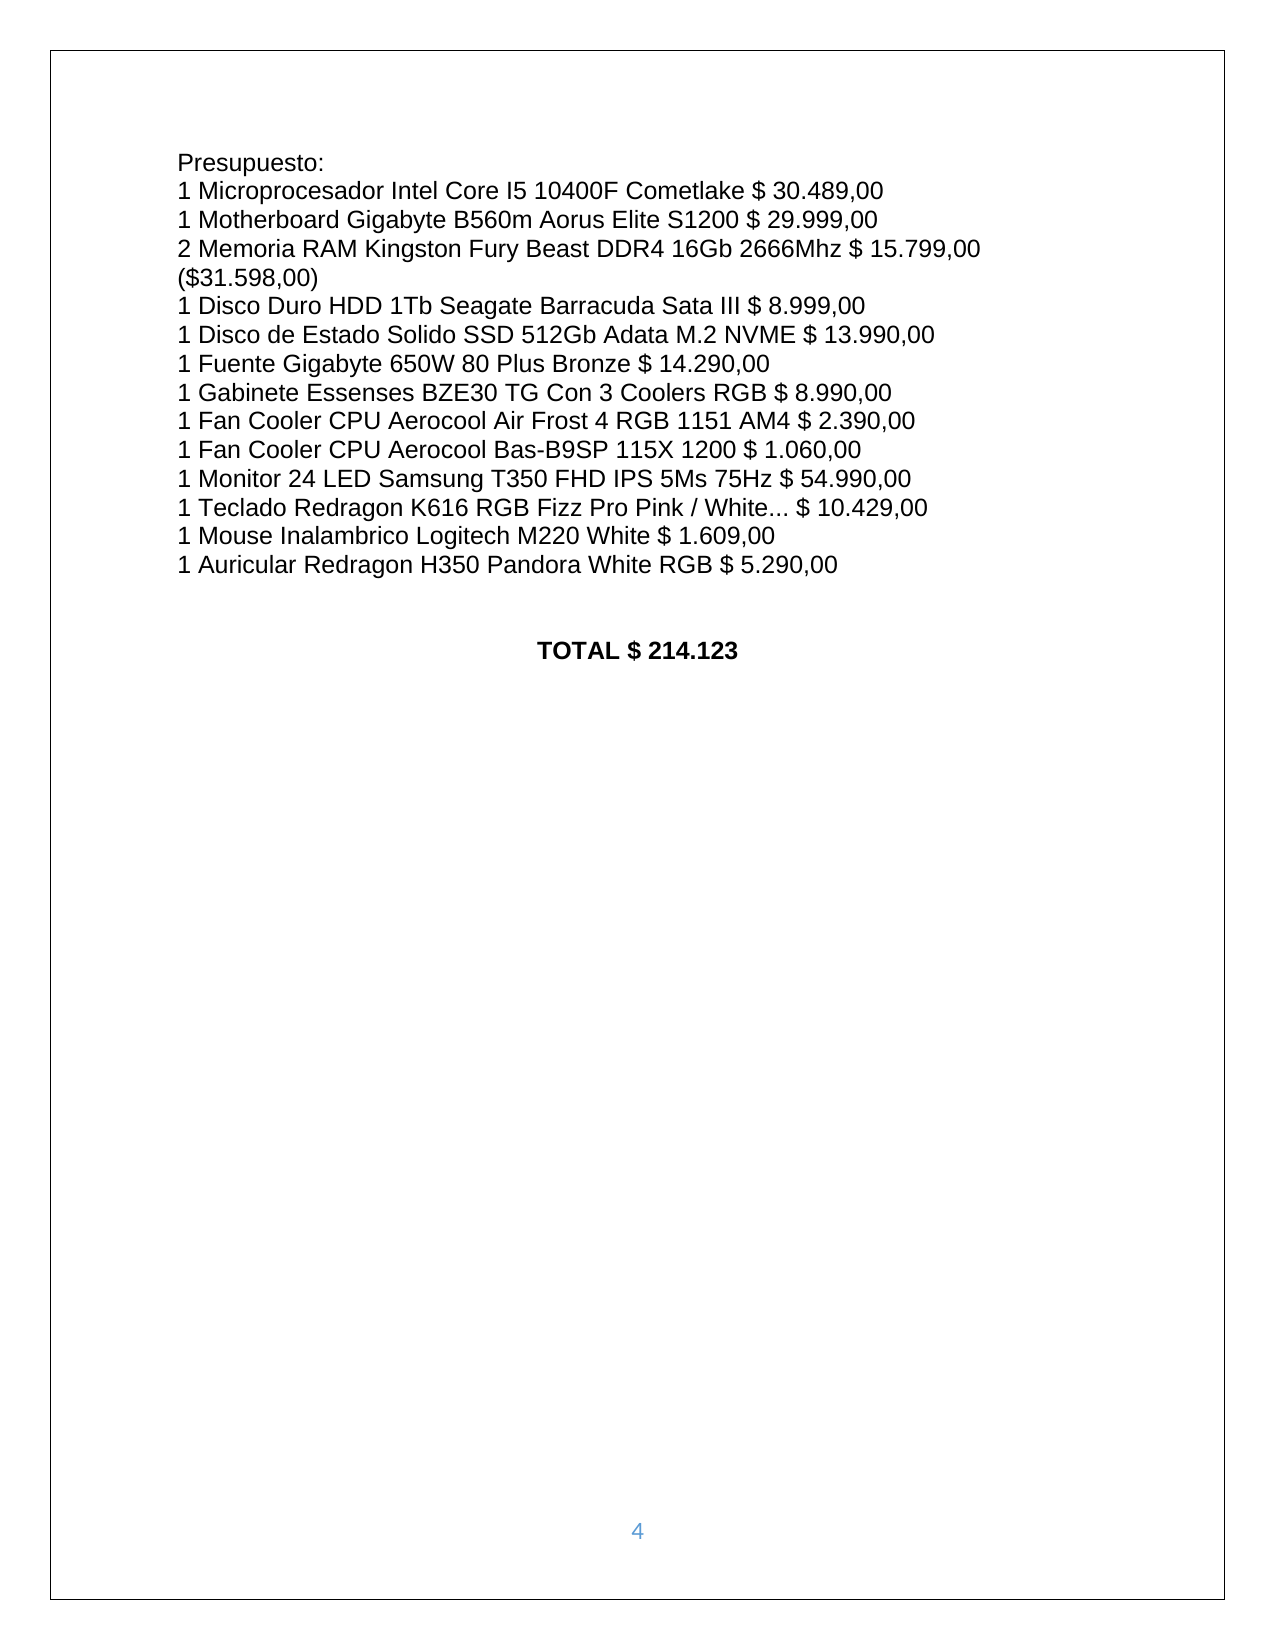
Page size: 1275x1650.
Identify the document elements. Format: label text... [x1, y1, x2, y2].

text 1 Auricular Redragon H350 Pandora White RGB $ 5.290,00 [177, 550, 1098, 579]
text 2 Memoria RAM Kingston Fury Beast DDR4 16Gb 2666Mhz $ 15.799,00 ($31.598,00) [177, 234, 1098, 291]
text 1 Microprocesador Intel Core I5 10400F Cometlake $ 30.489,00 [177, 176, 1098, 205]
text 1 Fan Cooler CPU Aerocool Air Frost 4 RGB 1151 AM4 $ 2.390,00 [177, 406, 1098, 435]
text 1 Motherboard Gigabyte B560m Aorus Elite S1200 $ 29.999,00 [177, 205, 1098, 234]
text 1 Mouse Inalambrico Logitech M220 White $ 1.609,00 [177, 521, 1098, 550]
text 1 Fan Cooler CPU Aerocool Bas-B9SP 115X 1200 $ 1.060,00 [177, 435, 1098, 464]
text 1 Gabinete Essenses BZE30 TG Con 3 Coolers RGB $ 8.990,00 [177, 377, 1098, 406]
text 1 Monitor 24 LED Samsung T350 FHD IPS 5Ms 75Hz $ 54.990,00 [177, 464, 1098, 492]
text 1 Fuente Gigabyte 650W 80 Plus Bronze $ 14.290,00 [177, 349, 1098, 377]
text TOTAL $ 214.123 [177, 636, 1098, 665]
text 1 Disco de Estado Solido SSD 512Gb Adata M.2 NVME $ 13.990,00 [177, 320, 1098, 349]
text 1 Disco Duro HDD 1Tb Seagate Barracuda Sata III $ 8.999,00 [177, 291, 1098, 320]
text Presupuesto: [177, 147, 1098, 176]
text 1 Teclado Redragon K616 RGB Fizz Pro Pink / White... $ 10.429,00 [177, 492, 1098, 521]
